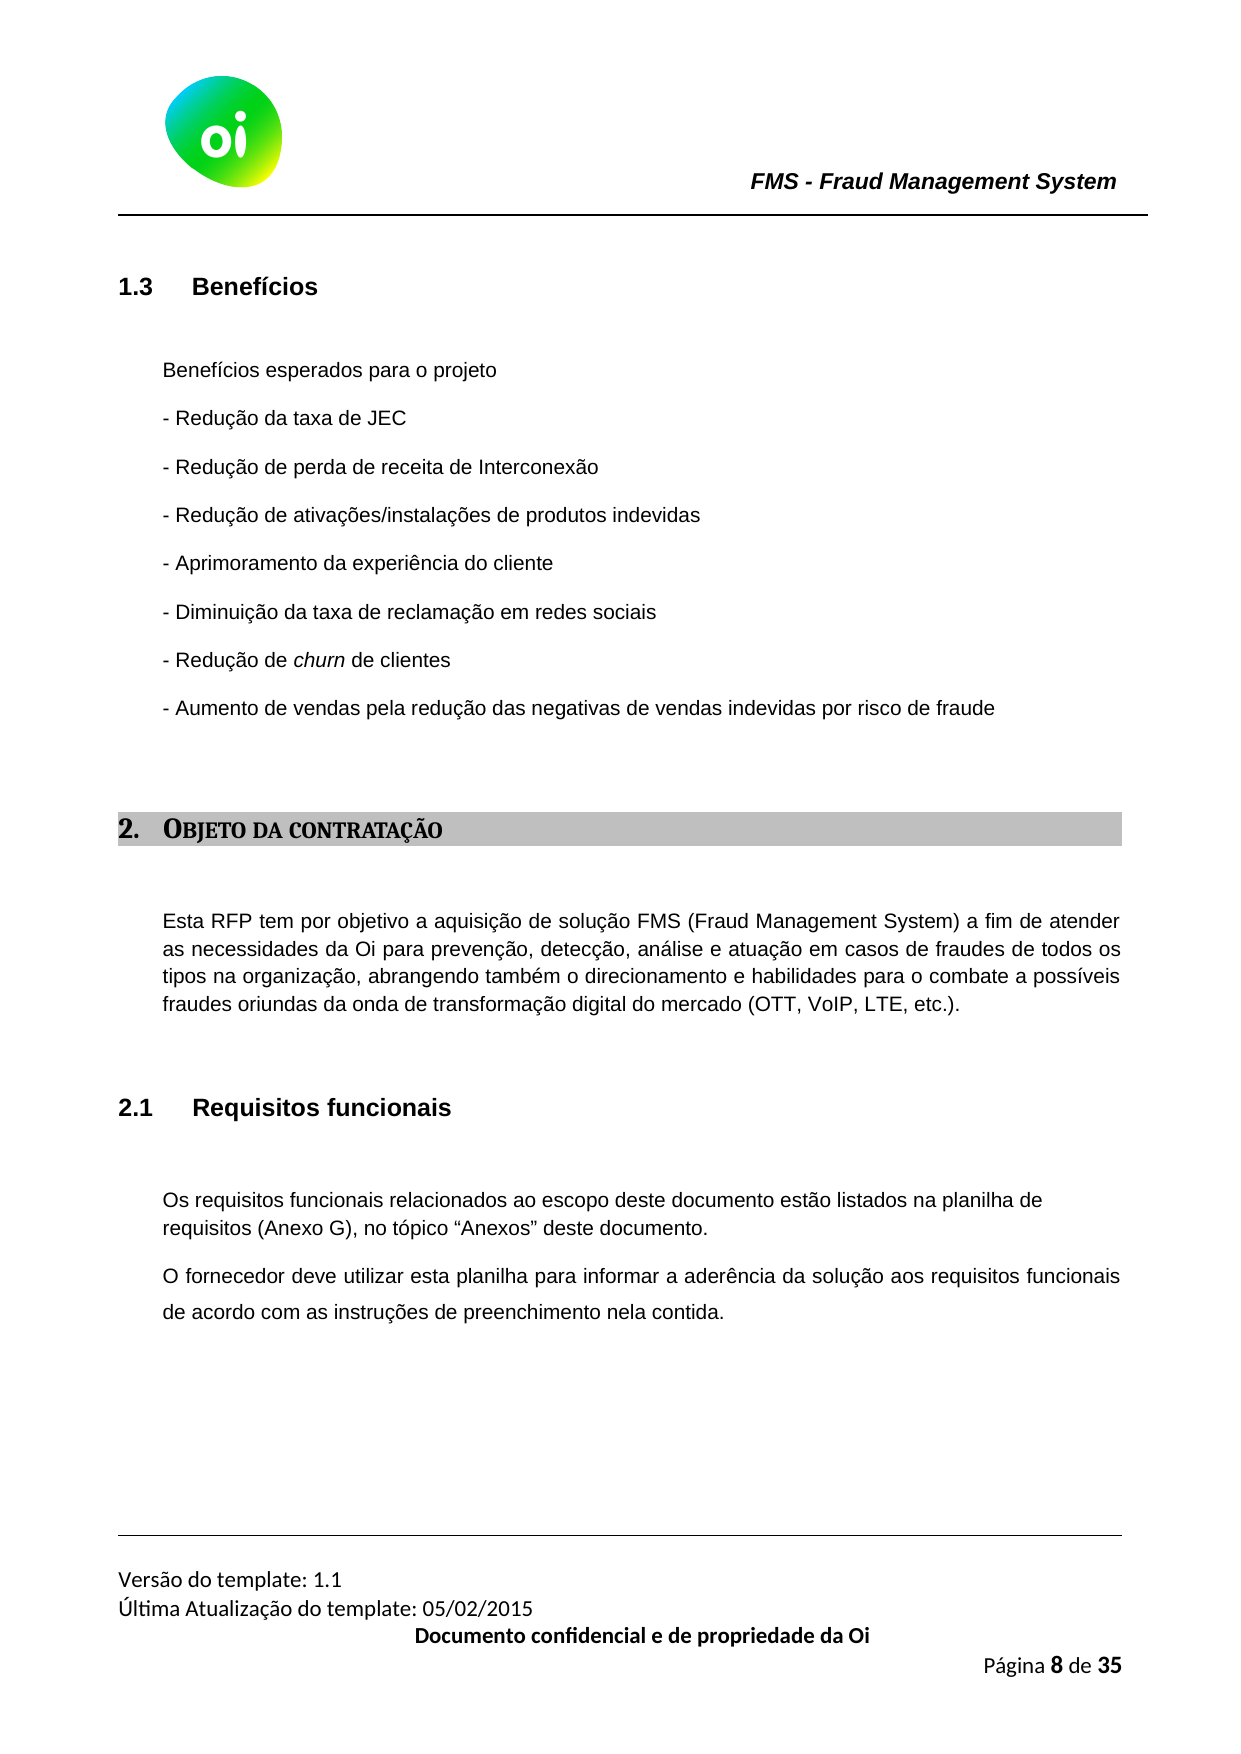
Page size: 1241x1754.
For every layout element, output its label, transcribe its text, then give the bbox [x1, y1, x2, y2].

picture [162, 73, 285, 190]
text Esta RFP tem por objetivo a aquisição de solução FMS (Fraud Management System) a fim de atender as necessidades da Oi para prevenção, detecção, análise e atuação em casos de fraudes de todos os tipos na organização, abrangendo também o direcionamento e habilidades para o combate a possíveis fraudes oriundas da onda de transformação digital do mercado (OTT, VoIP, LTE, etc.). [162, 909, 1122, 1016]
text Os requisitos funcionais relacionados ao escopo deste documento estão listados na planilha de requisitos (Anexo G), no tópico “Anexos” deste documento. [162, 1188, 1122, 1239]
subtitle Benefícios [118, 272, 1122, 301]
subtitle Objeto da contratação [118, 812, 1122, 846]
text - Aumento de vendas pela redução das negativas de vendas indevidas por risco de fraude [162, 696, 1122, 720]
text Benefícios esperados para o projeto [162, 358, 1122, 382]
text - Aprimoramento da experiência do cliente [162, 551, 1122, 575]
text - Redução de ativações/instalações de produtos indevidas [162, 503, 1122, 527]
text O fornecedor deve utilizar esta planilha para informar a aderência da solução aos requisitos funcionais de acordo com as instruções de preenchimento nela contida. [162, 1264, 1122, 1324]
subtitle Requisitos funcionais [118, 1093, 1122, 1121]
text - Redução da taxa de JEC [162, 406, 1122, 430]
text - Redução de churn de clientes [162, 648, 1122, 672]
text - Redução de perda de receita de Interconexão [162, 454, 1122, 478]
text - Diminuição da taxa de reclamação em redes sociais [162, 599, 1122, 623]
